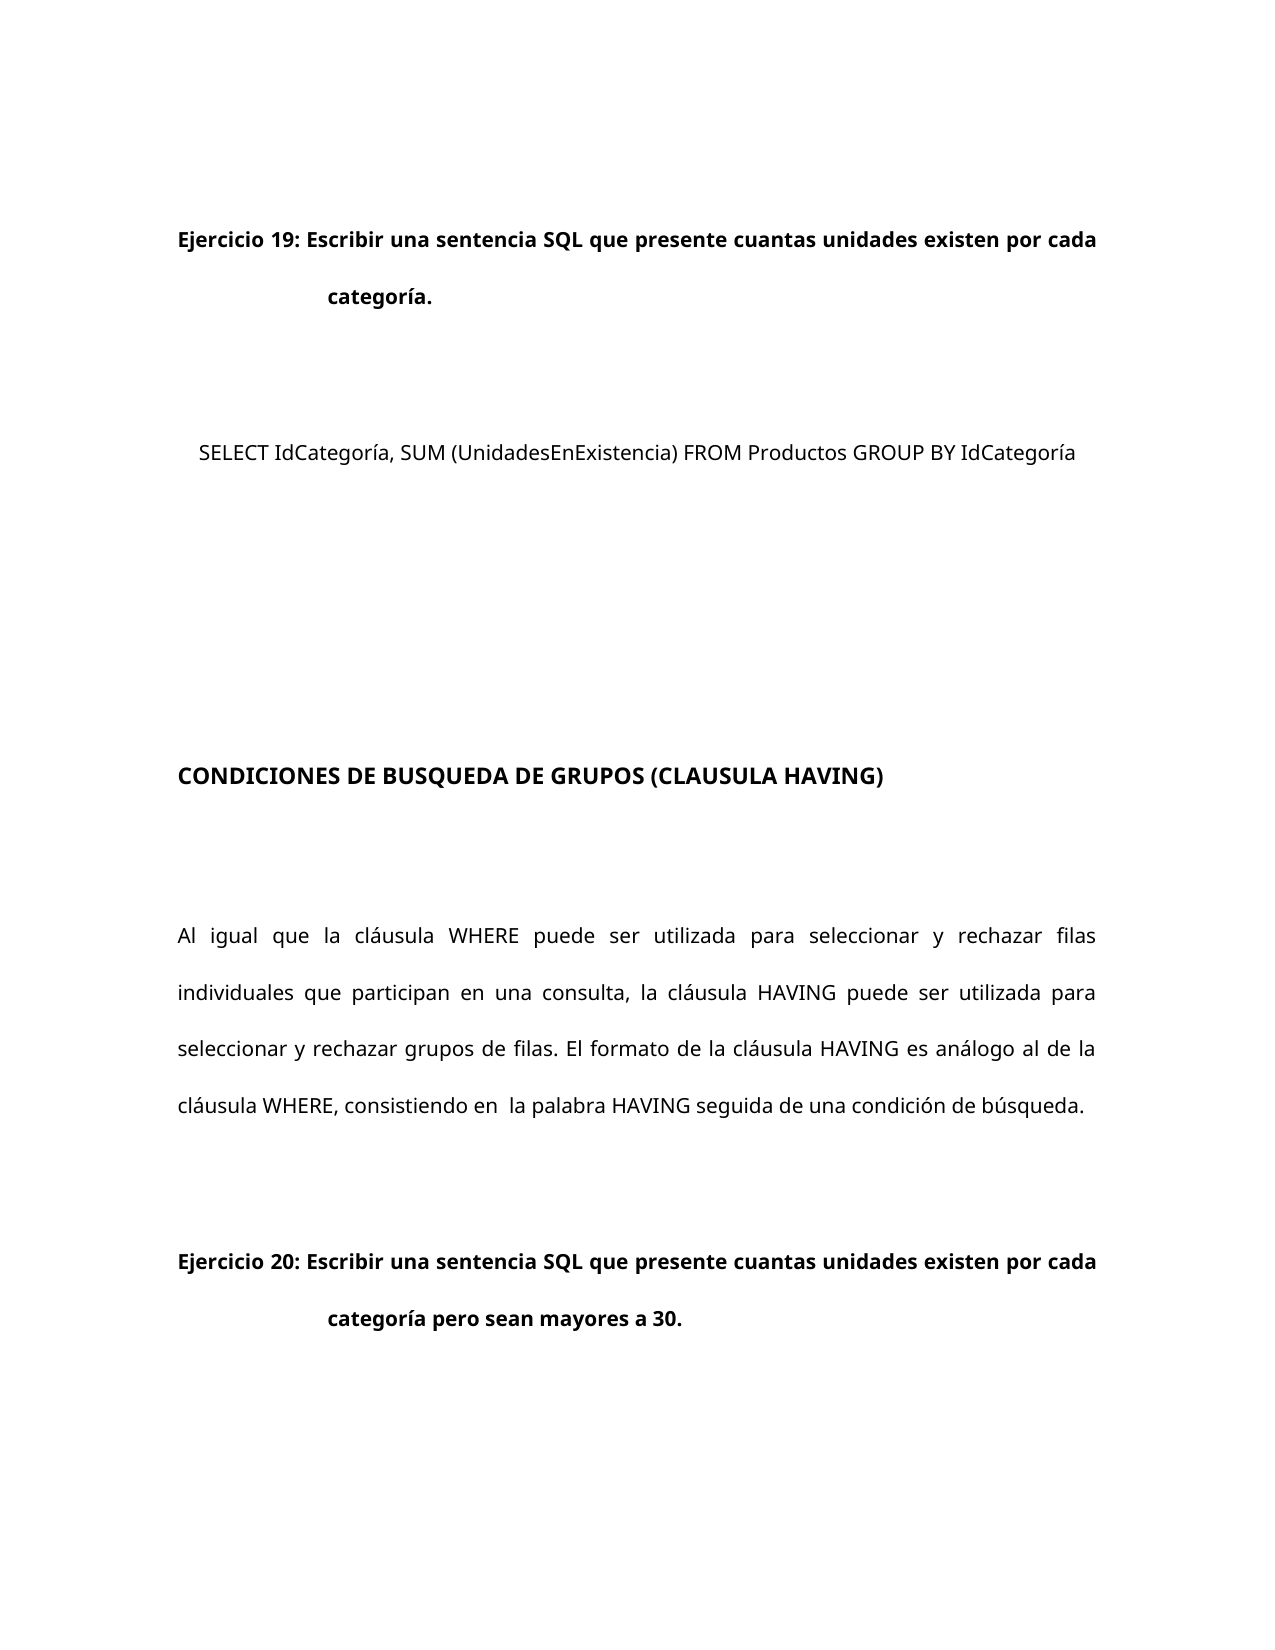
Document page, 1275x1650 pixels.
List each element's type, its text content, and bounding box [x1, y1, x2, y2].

text Al igual que la cláusula WHERE puede ser utilizada para seleccionar y rechazar filas individuales que participan en una consulta, la cláusula HAVING puede ser utilizada para seleccionar y rechazar grupos de filas. El formato de la cláusula HAVING es análogo al de la cláusula WHERE, consistiendo en la palabra HAVING seguida de una condición de búsqueda. [177, 921, 1098, 1120]
text Ejercicio 19: Escribir una sentencia SQL que presente cuantas unidades existen por cada categoría. [177, 225, 1098, 311]
text SELECT IdCategoría, SUM (UnidadesEnExistencia) FROM Productos GROUP BY IdCategoría [177, 438, 1098, 466]
text Ejercicio 20: Escribir una sentencia SQL que presente cuantas unidades existen por cada categoría pero sean mayores a 30. [177, 1247, 1098, 1332]
text CONDICIONES DE BUSQUEDA DE GRUPOS (CLAUSULA HAVING) [177, 760, 1098, 791]
